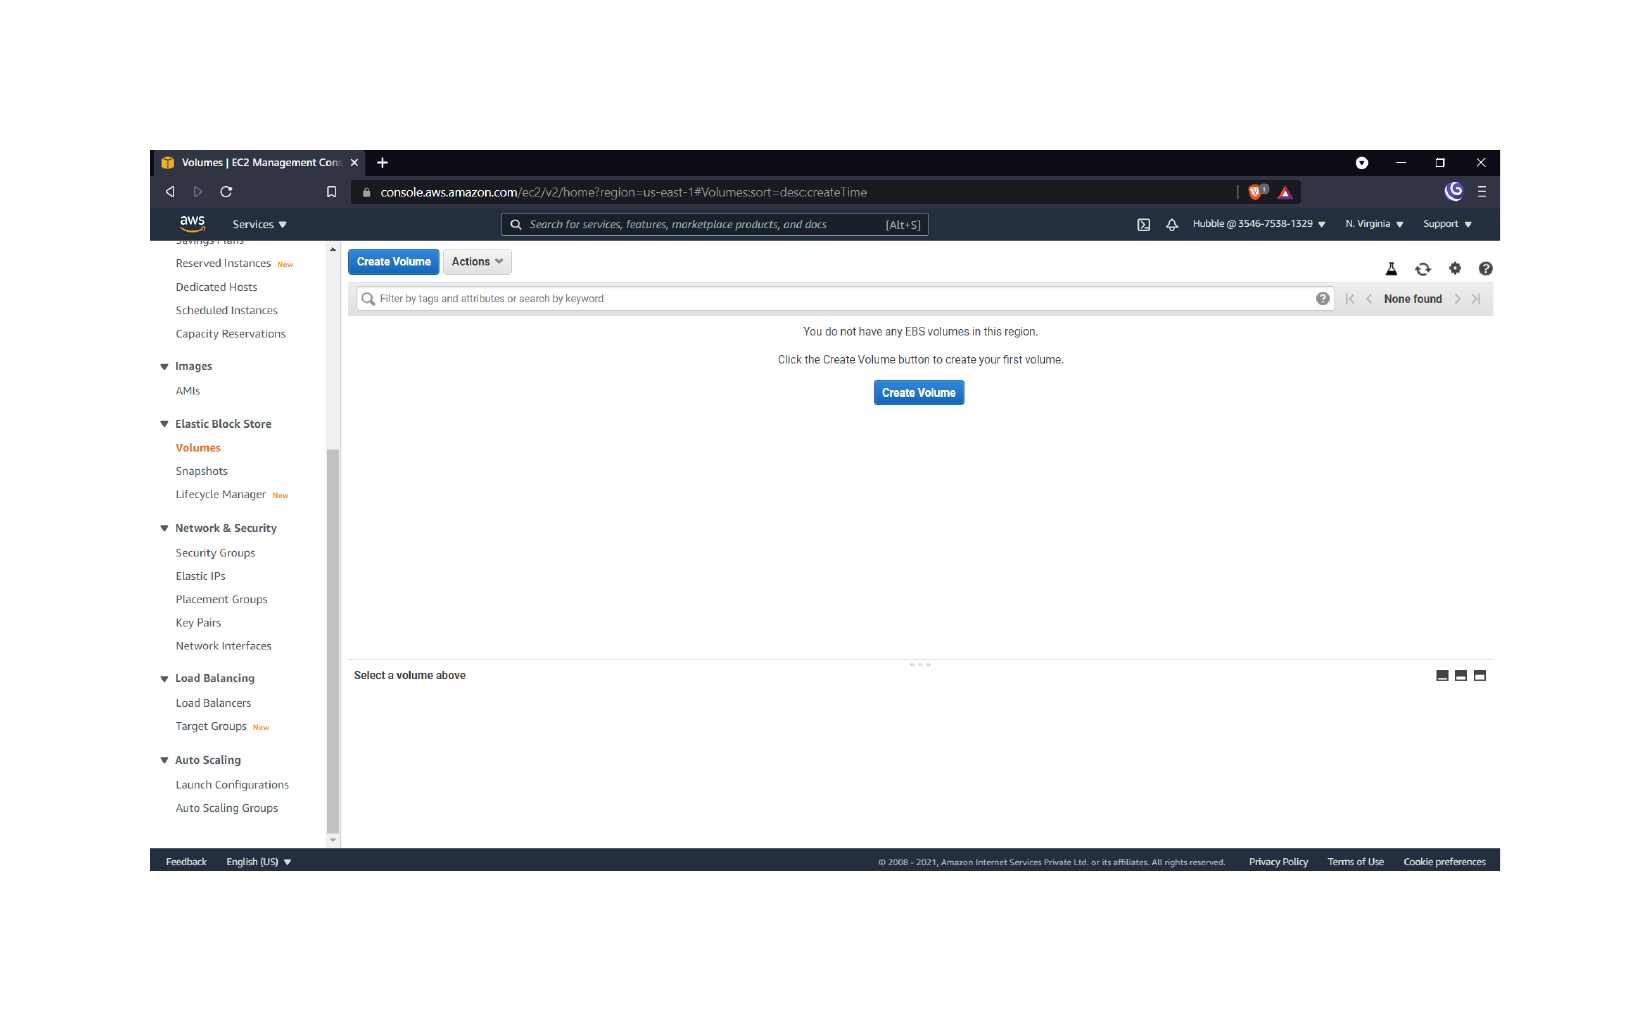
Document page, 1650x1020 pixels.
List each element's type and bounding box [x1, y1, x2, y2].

picture [150, 150, 1500, 871]
